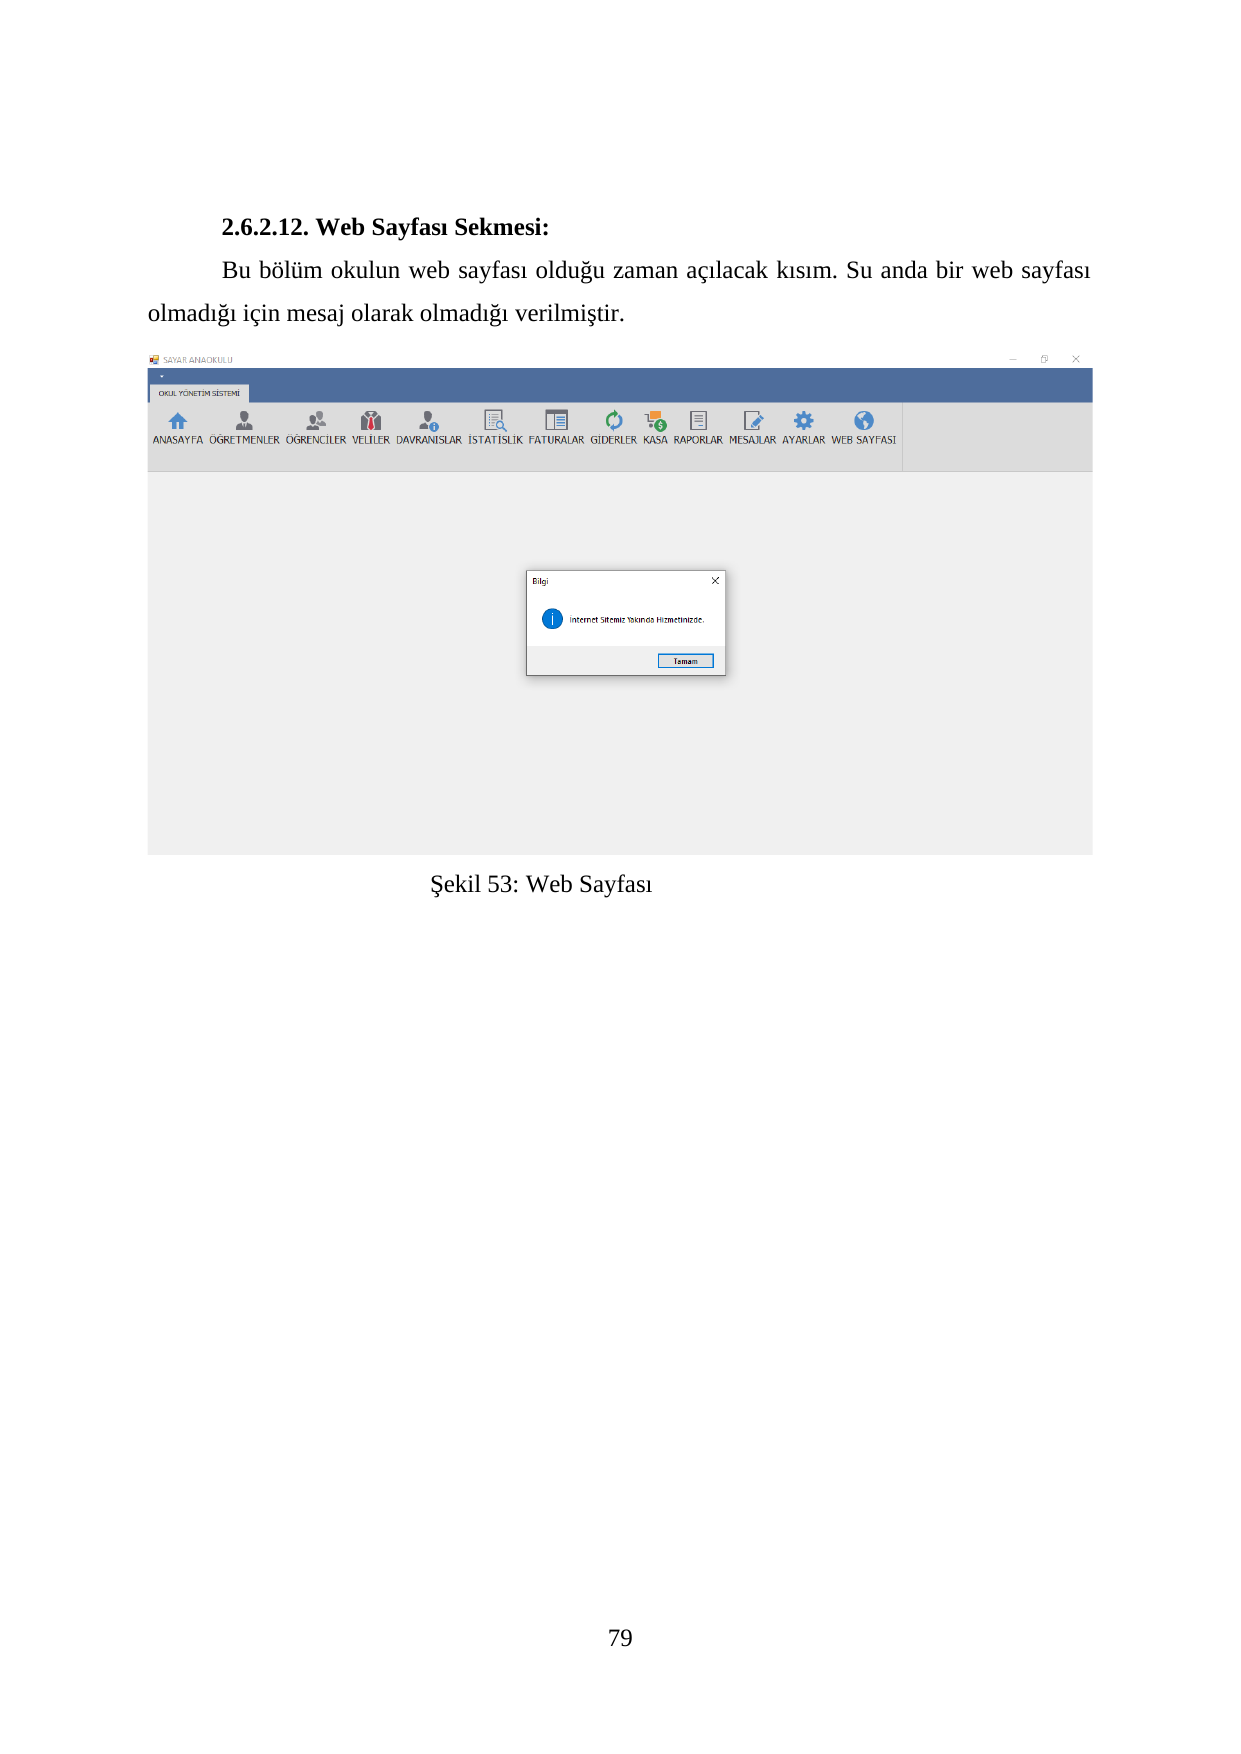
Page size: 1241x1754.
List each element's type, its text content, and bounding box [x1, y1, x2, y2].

subtitle 2.6.2.12. Web Sayfası Sekmesi: [148, 212, 1092, 240]
text Bu bölüm okulun web sayfası olduğu zaman açılacak kısım. Su anda bir web sayfası olmadığı için mesaj olarak olmadığı verilmiştir. [148, 255, 1092, 327]
picture [147, 353, 1093, 855]
